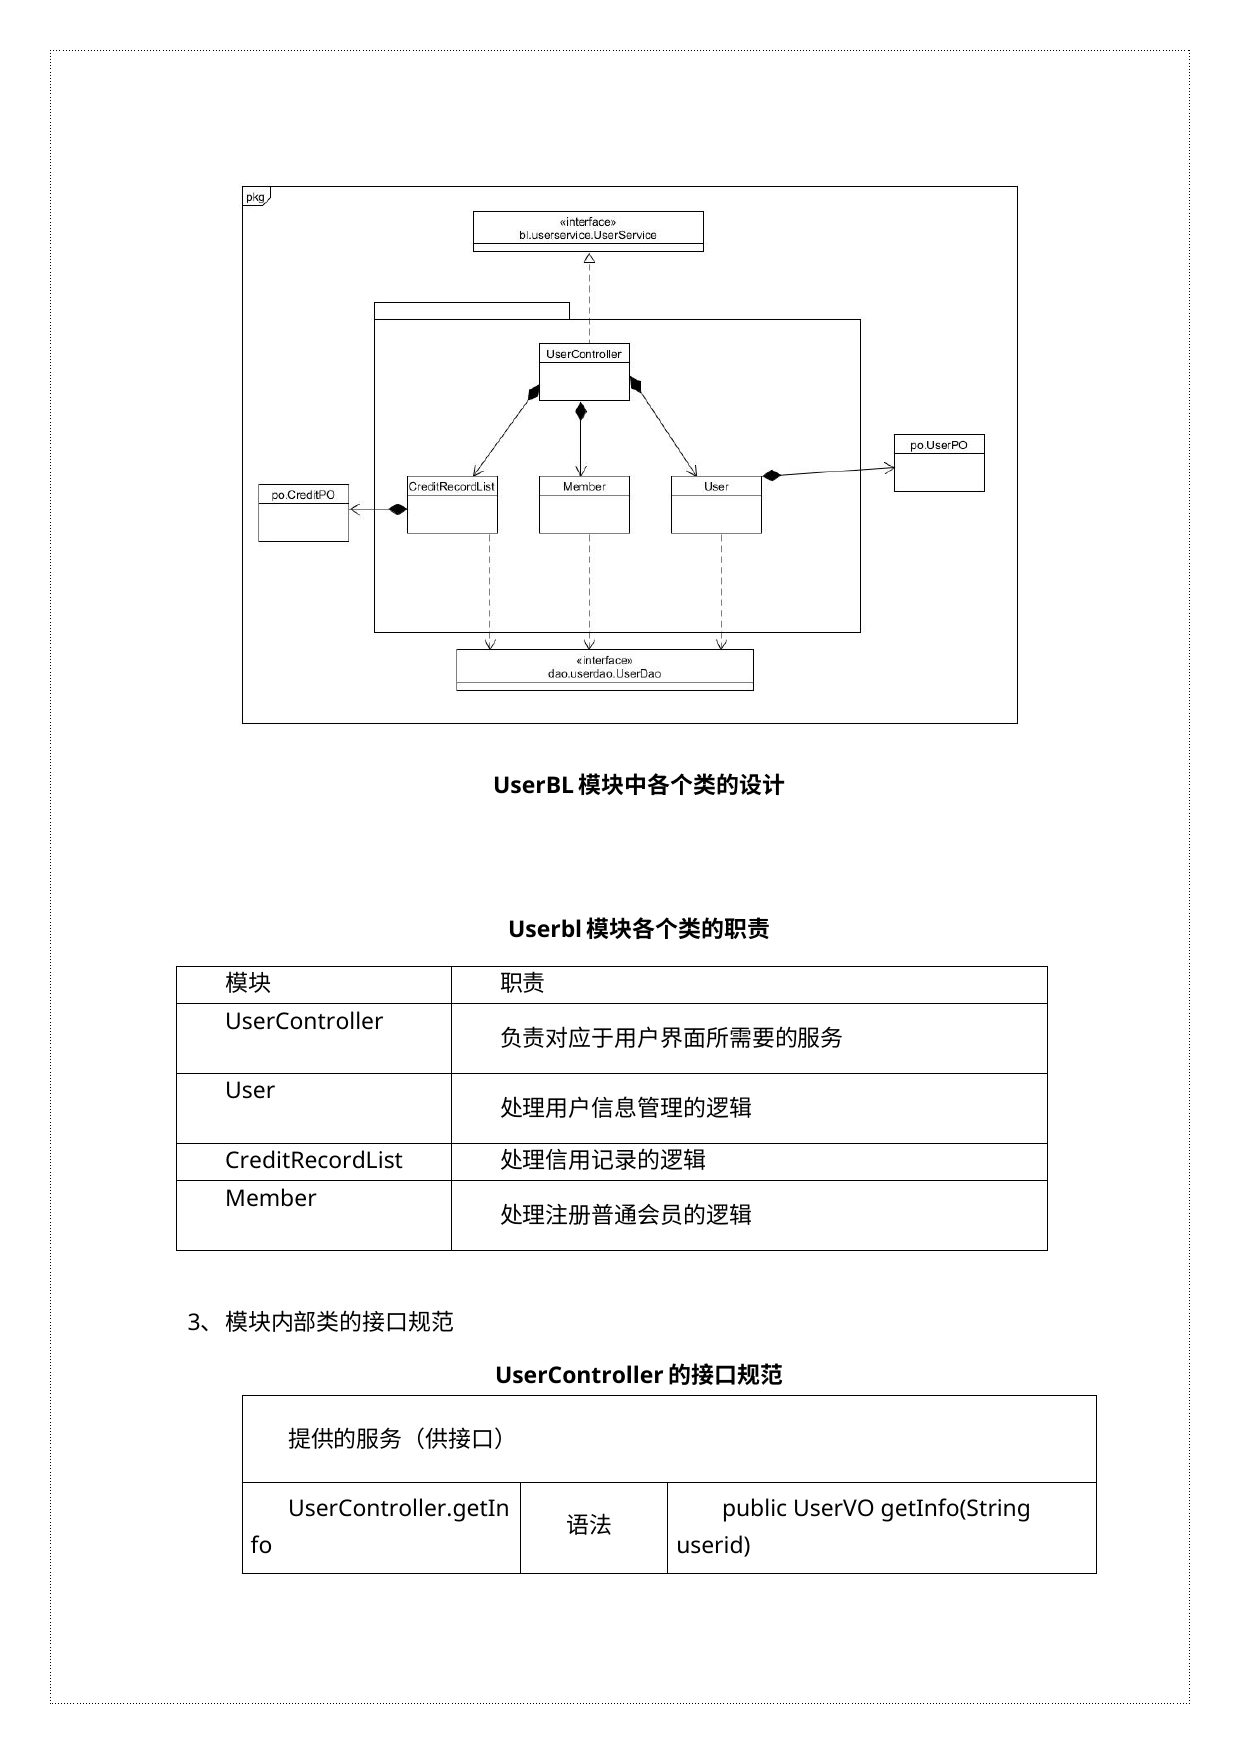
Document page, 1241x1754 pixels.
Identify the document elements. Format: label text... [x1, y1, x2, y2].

table_cell 负责对应于用户界面所需要的服务 [452, 1004, 1047, 1073]
table_cell 处理用户信息管理的逻辑 [452, 1074, 1047, 1143]
list 模块内部类的接口规范 [187, 1288, 1053, 1353]
table_cell CreditRecordList [177, 1144, 451, 1180]
table_cell 处理注册普通会员的逻辑 [452, 1181, 1047, 1250]
table_header 提供的服务（供接口） [243, 1396, 1096, 1482]
table_cell User [177, 1074, 451, 1143]
table_header 职责 [452, 967, 1047, 1003]
table_cell Member [177, 1181, 451, 1250]
table_cell 语法 [521, 1483, 667, 1573]
picture [225, 169, 1034, 740]
table_header 模块 [177, 967, 451, 1003]
text UserBL模块中各个类的设计 [187, 751, 1053, 816]
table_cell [243, 1483, 520, 1573]
table_cell 处理信用记录的逻辑 [452, 1144, 1047, 1180]
table_cell public UserVO getInfo(String userid) [668, 1483, 1096, 1573]
table_cell UserController [177, 1004, 451, 1073]
text UserController的接口规范 [225, 1358, 1053, 1391]
text Userbl模块各个类的职责 [187, 896, 1053, 961]
